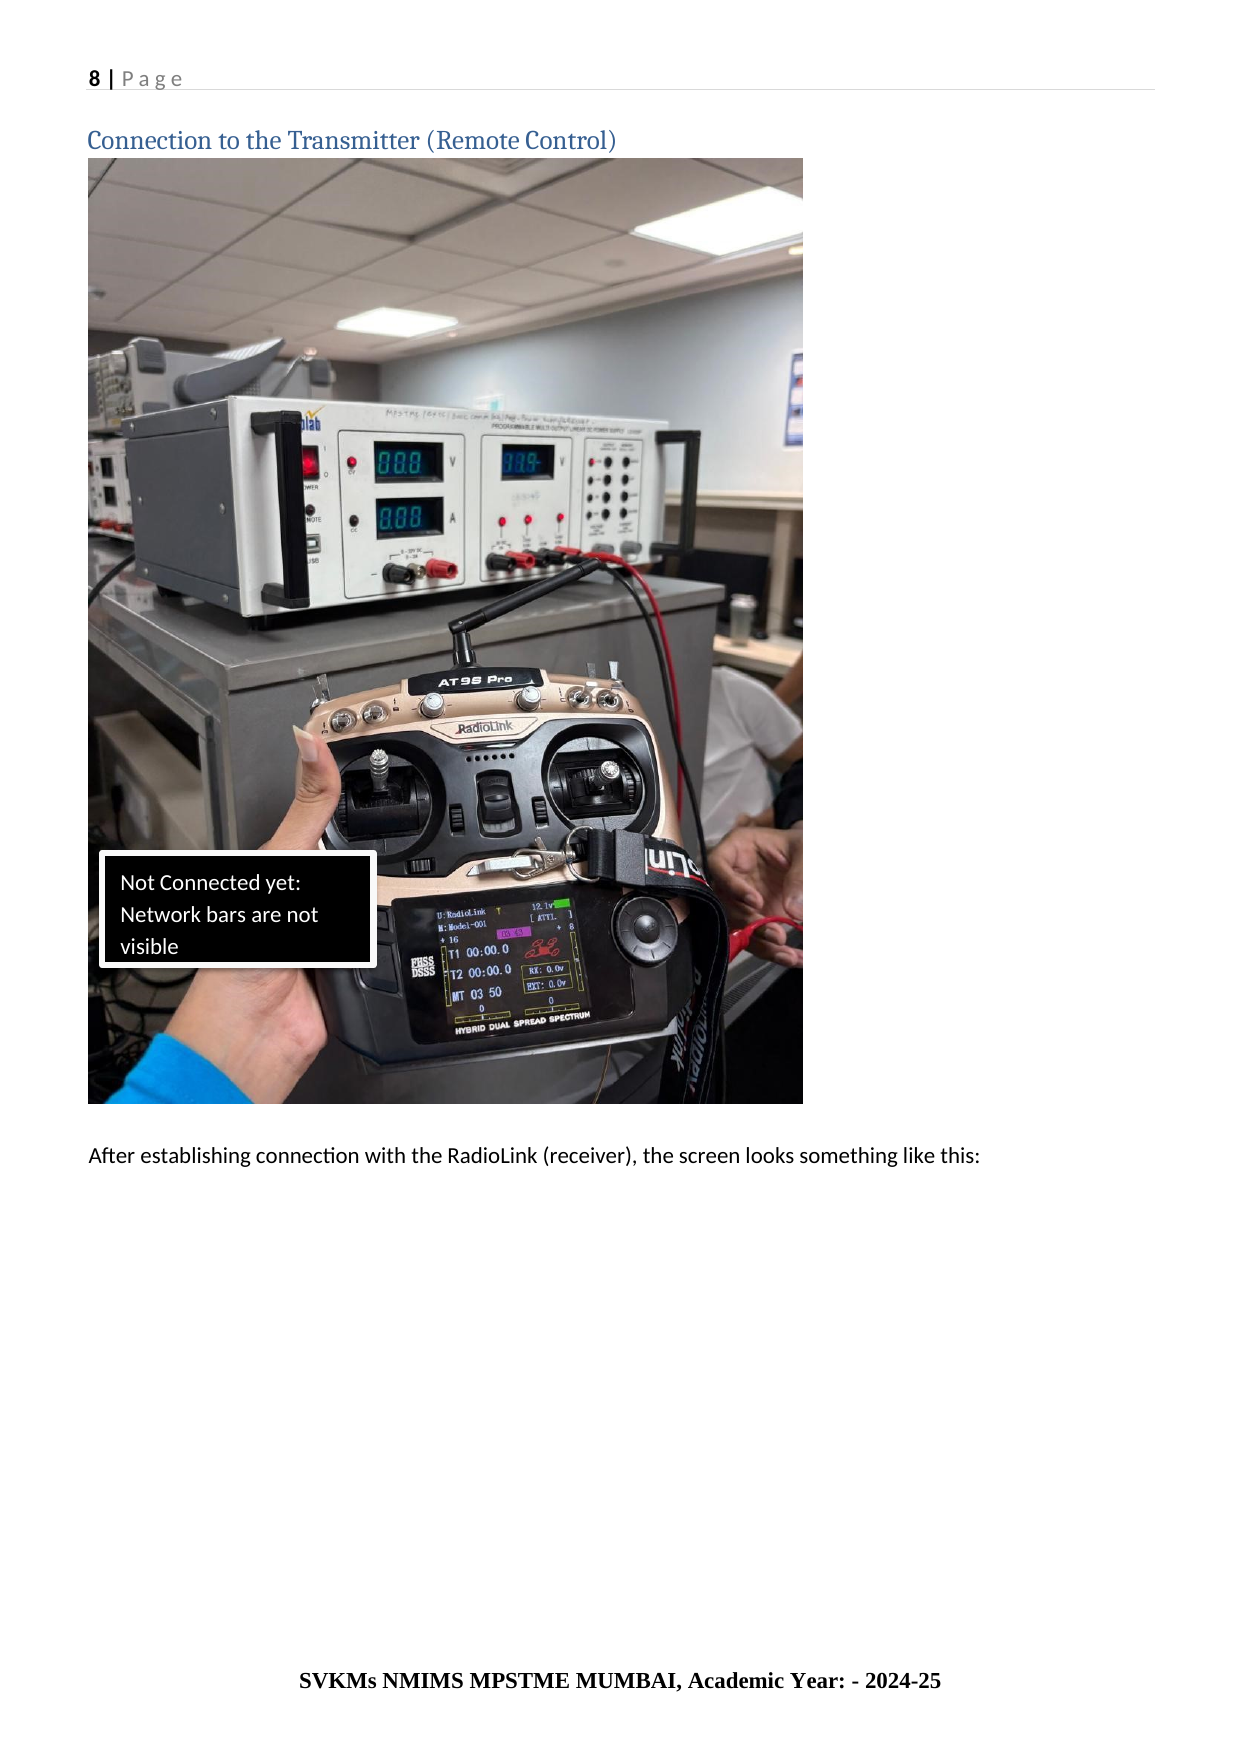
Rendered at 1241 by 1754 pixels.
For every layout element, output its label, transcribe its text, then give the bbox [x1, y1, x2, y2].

subtitle Connection to the Transmitter (Remote Control) [87, 125, 1151, 156]
text After establishing connection with the RadioLink (receiver), the screen looks something like this: [88, 1141, 1151, 1169]
picture [88, 158, 803, 1104]
